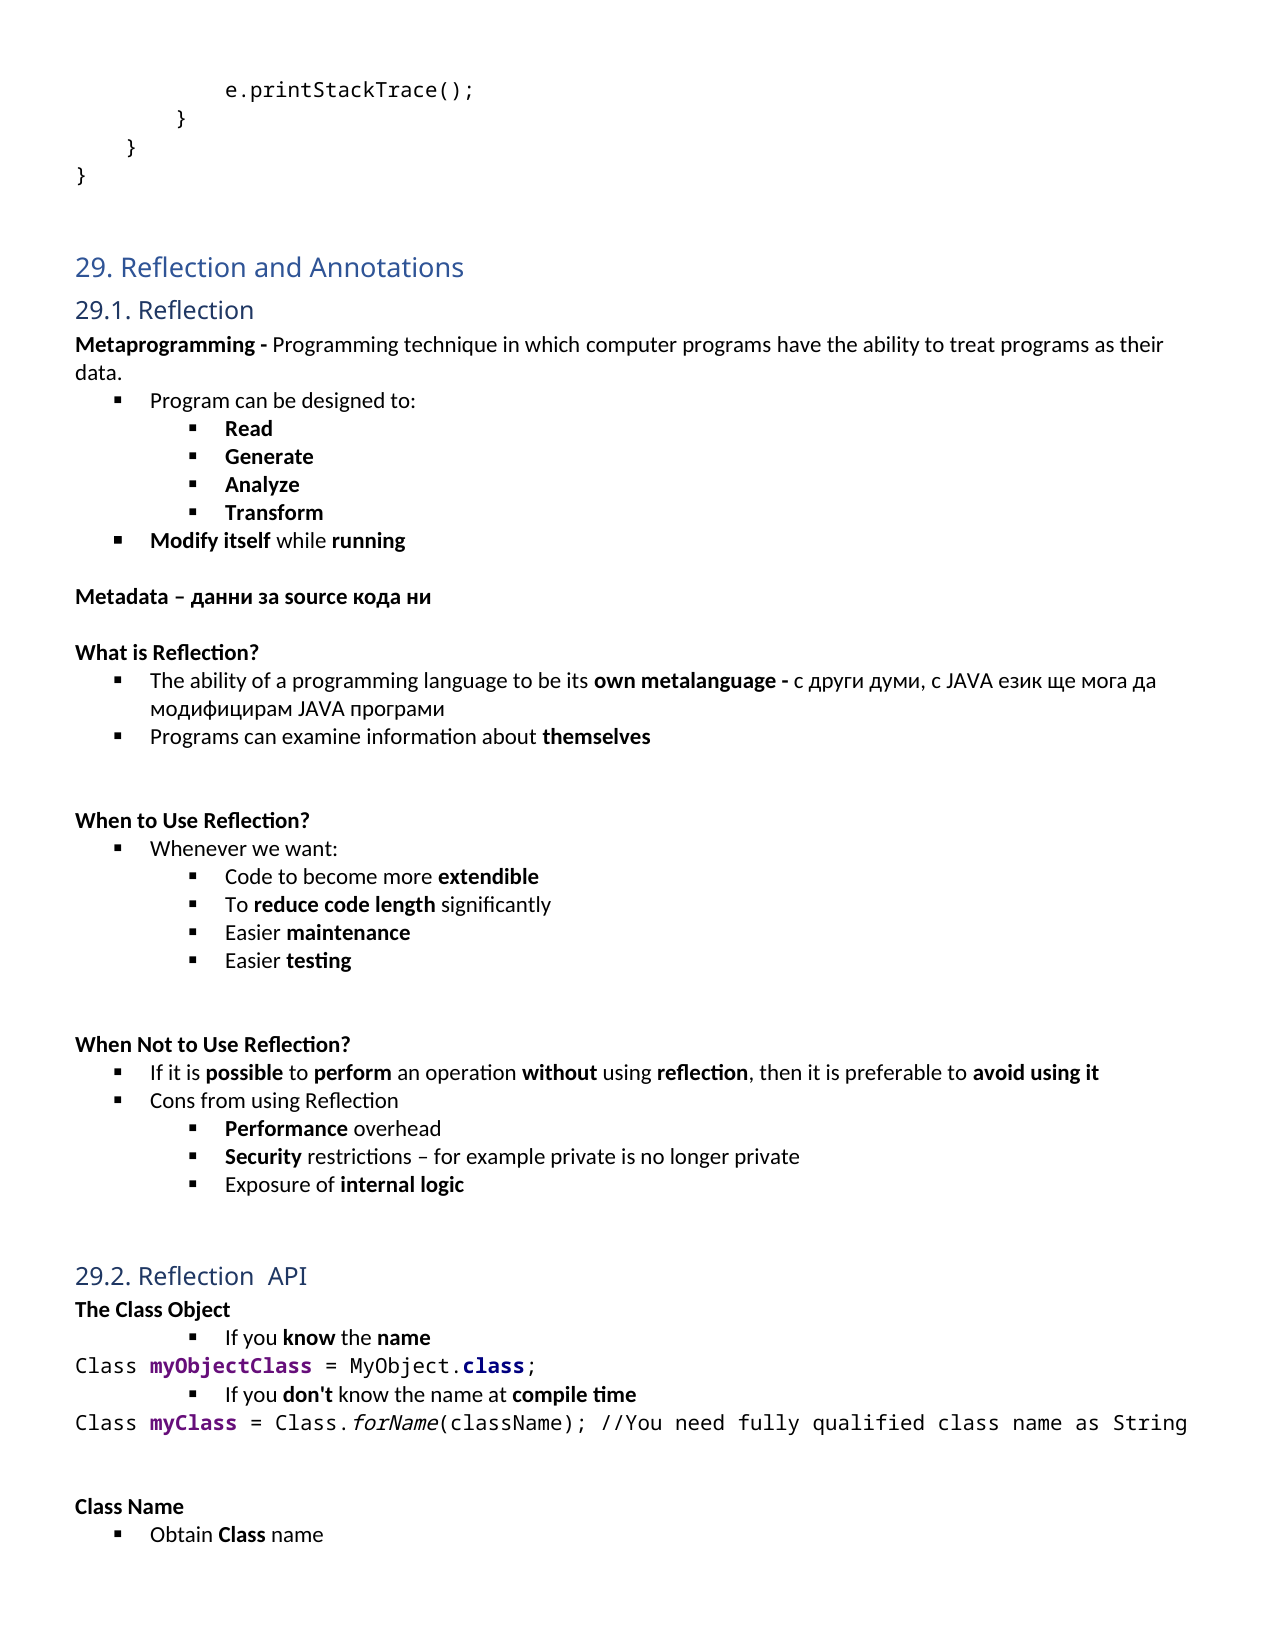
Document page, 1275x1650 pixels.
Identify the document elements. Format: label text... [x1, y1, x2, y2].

list Analyze [187, 470, 1200, 498]
list To reduce code length significantly [187, 890, 1200, 918]
list Modify itself while running [112, 526, 1200, 554]
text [75, 75, 1200, 189]
list Exposure of internal logic [187, 1170, 1200, 1198]
list Code to become more extendible [187, 862, 1200, 890]
subtitle 29. Reflection and Annotations [75, 249, 1200, 286]
list Performance overhead [187, 1114, 1200, 1142]
list Read [187, 414, 1200, 442]
text Class myObjectClass = MyObject.class; [75, 1351, 1200, 1380]
text Class myClass = Class.forName(className); //You need fully qualified class name as String [75, 1408, 1200, 1436]
text Metaprogramming - Programming technique in which computer programs have the ability to treat programs as their data. [75, 330, 1200, 386]
list If you know the name [187, 1323, 1200, 1351]
list The ability of a programming language to be its own metalanguage - с други думи, с JAVA език ще мога да модифицирам JAVA програми [112, 666, 1200, 722]
list Obtain Class name [112, 1520, 1200, 1548]
text Metadata – данни за source кода ни [75, 582, 1200, 610]
text When Not to Use Reflection? [75, 1030, 1200, 1058]
list Whenever we want: [112, 834, 1200, 862]
list Generate [187, 442, 1200, 470]
text When to Use Reflection? [75, 806, 1200, 834]
list Programs can examine information about themselves [112, 722, 1200, 750]
list Easier testing [187, 946, 1200, 974]
list Transform [187, 498, 1200, 526]
list If it is possible to perform an operation without using reflection, then it is preferable to avoid using it [112, 1058, 1200, 1086]
list Security restrictions – for example private is no longer private [187, 1142, 1200, 1170]
list Easier maintenance [187, 918, 1200, 946]
list If you don't know the name at compile time [187, 1380, 1200, 1408]
list Cons from using Reflection [112, 1086, 1200, 1114]
list Program can be designed to: [112, 386, 1200, 414]
subtitle 29.1. Reflection [75, 293, 1200, 327]
text What is Reflection? [75, 638, 1200, 666]
text Class Name [75, 1492, 1200, 1520]
text The Class Object [75, 1295, 1200, 1323]
subtitle 29.2. Reflection API [75, 1258, 1200, 1293]
